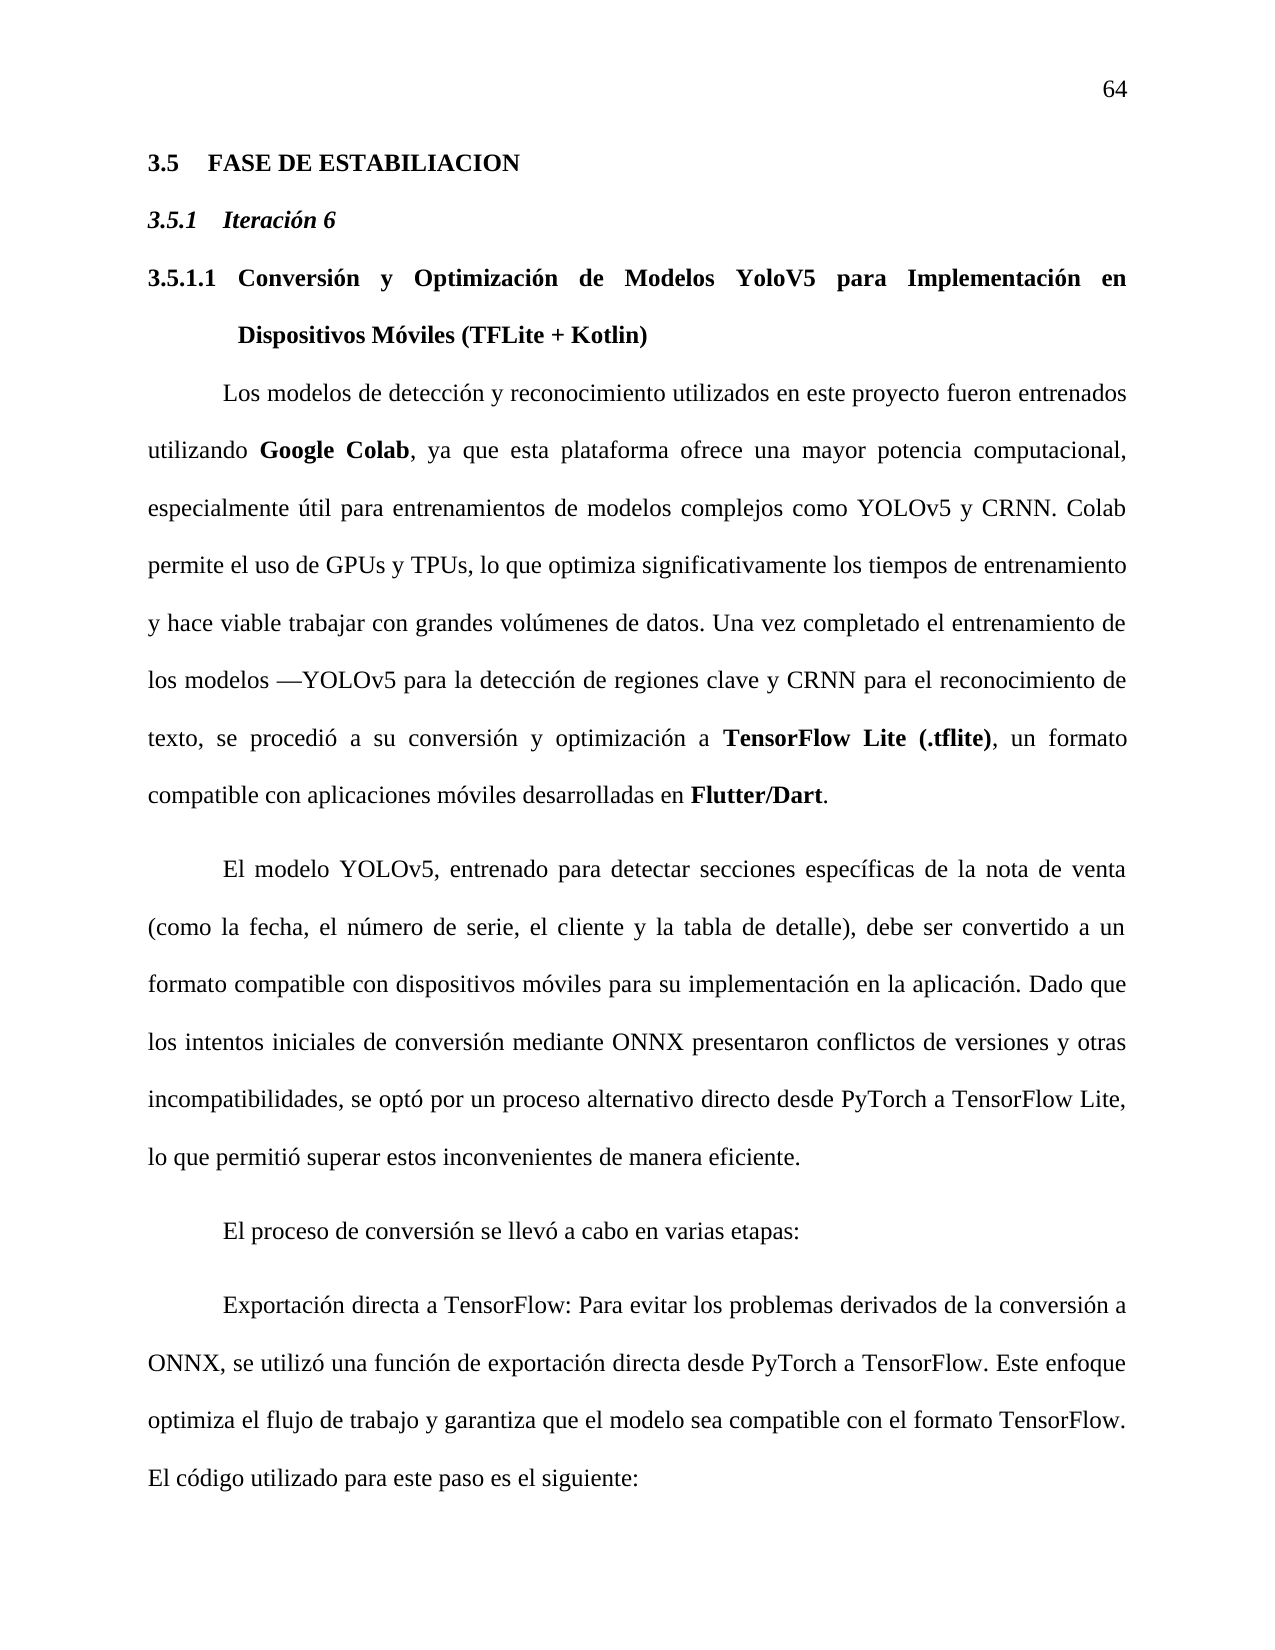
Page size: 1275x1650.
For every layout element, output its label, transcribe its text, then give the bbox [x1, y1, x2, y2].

text Los modelos de detección y reconocimiento utilizados en este proyecto fueron entrenados utilizando Google Colab, ya que esta plataforma ofrece una mayor potencia computacional, especialmente útil para entrenamientos de modelos complejos como YOLOv5 y CRNN. Colab permite el uso de GPUs y TPUs, lo que optimiza significativamente los tiempos de entrenamiento y hace viable trabajar con grandes volúmenes de datos. Una vez completado el entrenamiento de los modelos —YOLOv5 para la detección de regiones clave y CRNN para el reconocimiento de texto, se procedió a su conversión y optimización a TensorFlow Lite (.tflite), un formato compatible con aplicaciones móviles desarrolladas en Flutter/Dart. [148, 378, 1127, 809]
text El proceso de conversión se llevó a cabo en varias etapas: [148, 1216, 1127, 1245]
subtitle FASE DE ESTABILIACION [148, 148, 1127, 176]
text Exportación directa a TensorFlow: Para evitar los problemas derivados de la conversión a ONNX, se utilizó una función de exportación directa desde PyTorch a TensorFlow. Este enfoque optimiza el flujo de trabajo y garantiza que el modelo sea compatible con el formato TensorFlow. El código utilizado para este paso es el siguiente: [148, 1290, 1127, 1491]
subtitle Conversión y Optimización de Modelos YoloV5 para Implementación en Dispositivos Móviles (TFLite + Kotlin) [148, 263, 1127, 349]
subtitle Iteración 6 [148, 205, 1127, 234]
text El modelo YOLOv5, entrenado para detectar secciones específicas de la nota de venta (como la fecha, el número de serie, el cliente y la tabla de detalle), debe ser convertido a un formato compatible con dispositivos móviles para su implementación en la aplicación. Dado que los intentos iniciales de conversión mediante ONNX presentaron conflictos de versiones y otras incompatibilidades, se optó por un proceso alternativo directo desde PyTorch a TensorFlow Lite, lo que permitió superar estos inconvenientes de manera eficiente. [148, 854, 1127, 1171]
